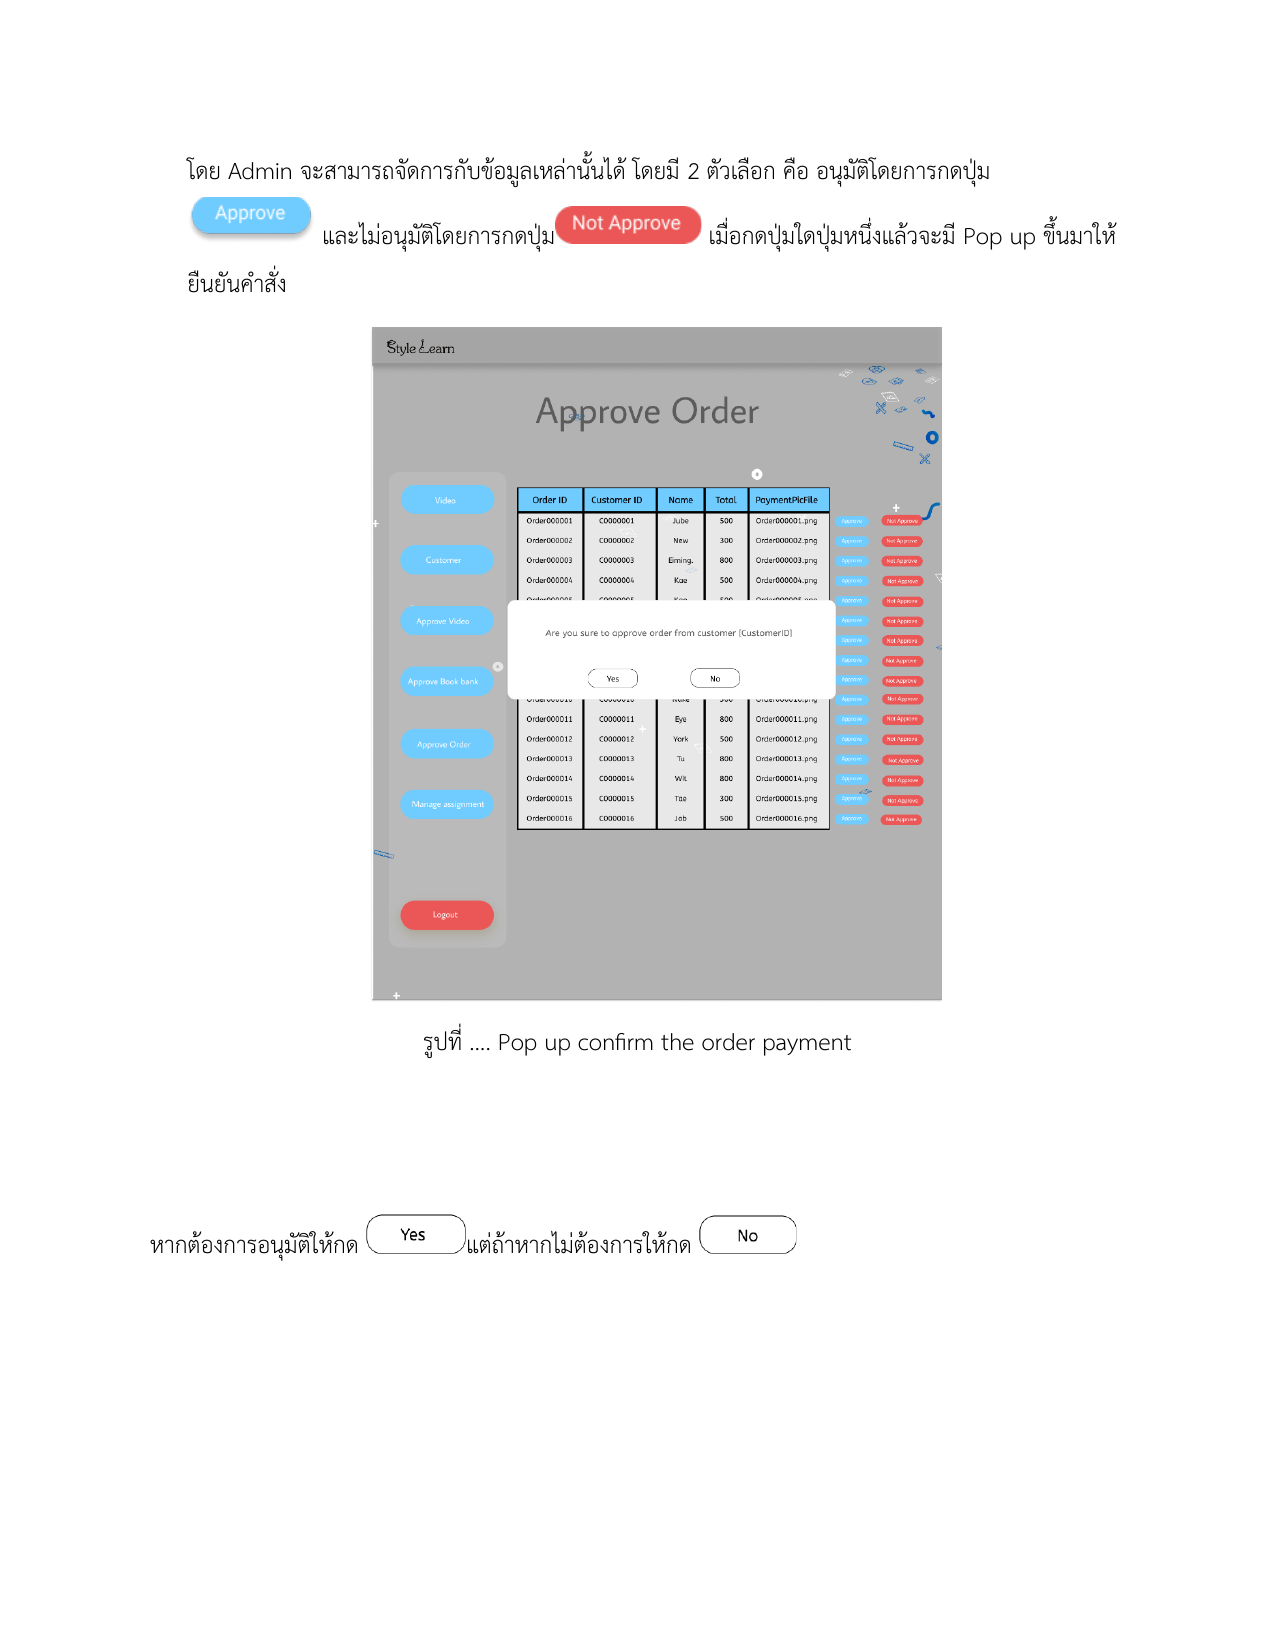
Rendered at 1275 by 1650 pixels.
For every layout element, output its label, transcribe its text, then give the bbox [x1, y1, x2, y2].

picture [370, 327, 943, 1002]
picture [555, 206, 702, 244]
picture [699, 1215, 797, 1254]
text หากต้องการอนุมัติให้กด แต่ถ้าหากไม่ต้องการให้กด [150, 1215, 1125, 1269]
text รูปที่ …. Pop up confirm the order payment [150, 1021, 1125, 1065]
text โดย Admin จะสามารถจัดการกับข้อมูลเหล่านั้นได้ โดยมี 2 ตัวเลือก คือ อนุมัติโดยการกดปุ่ม และไม่อนุมัติโดยการกดปุ่ม เมื่อกดปุ่มใดปุ่มหนึ่งแล้วจะมี Pop up ขึ้นมาให้ยืนยันคำสั่ง [187, 150, 1125, 307]
picture [187, 197, 315, 244]
picture [366, 1214, 466, 1254]
